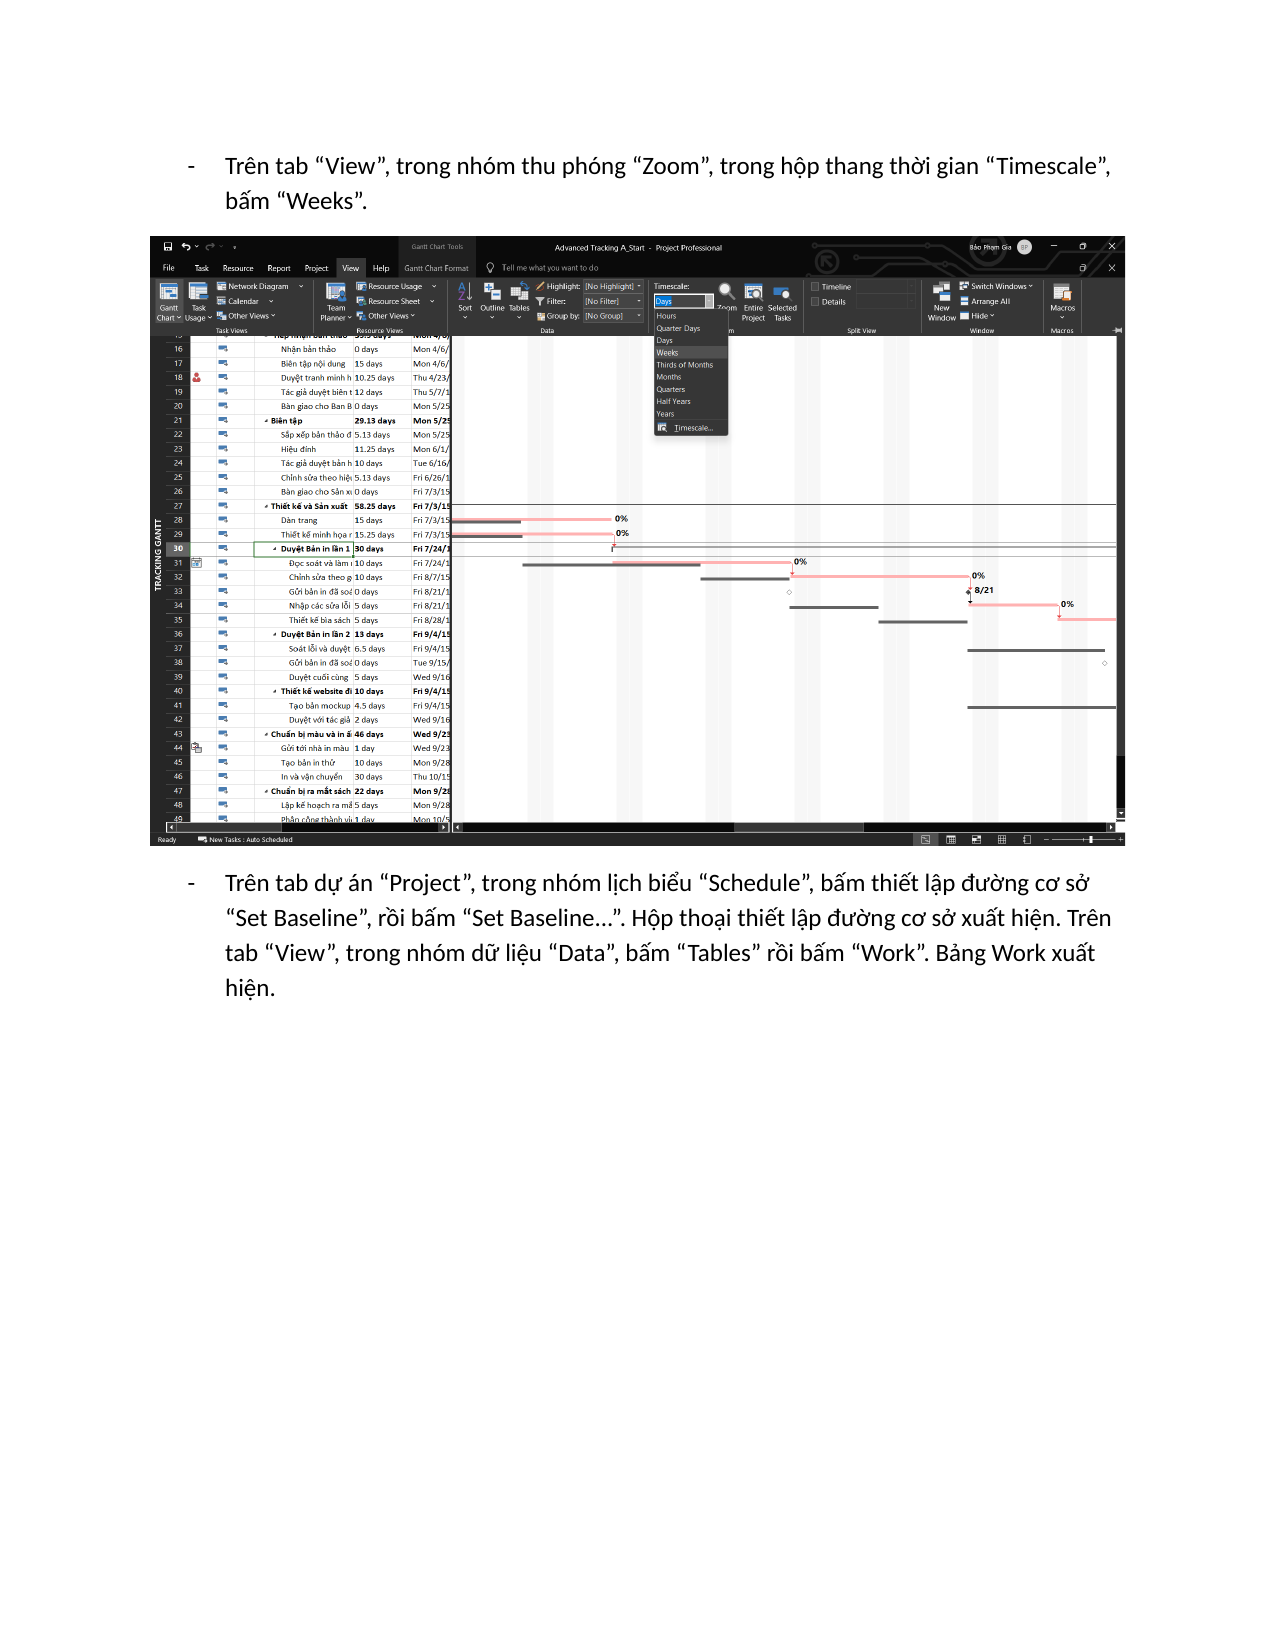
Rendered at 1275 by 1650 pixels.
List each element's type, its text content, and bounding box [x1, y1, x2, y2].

list Trên tab dự án “Project”, trong nhóm lịch biểu “Schedule”, bấm thiết lập đường cơ sở “Set Baseline”, rồi bấm “Set Baseline...”. Hộp thoại thiết lập đường cơ sở xuất hiện. Trên tab “View”, trong nhóm dữ liệu “Data”, bấm “Tables” rồi bấm “Work”. Bảng Work xuất hiện. [187, 867, 1125, 1003]
picture [150, 236, 1125, 846]
list Trên tab “View”, trong nhóm thu phóng “Zoom”, trong hộp thang thời gian “Timescale”, bấm “Weeks”. [187, 150, 1125, 216]
